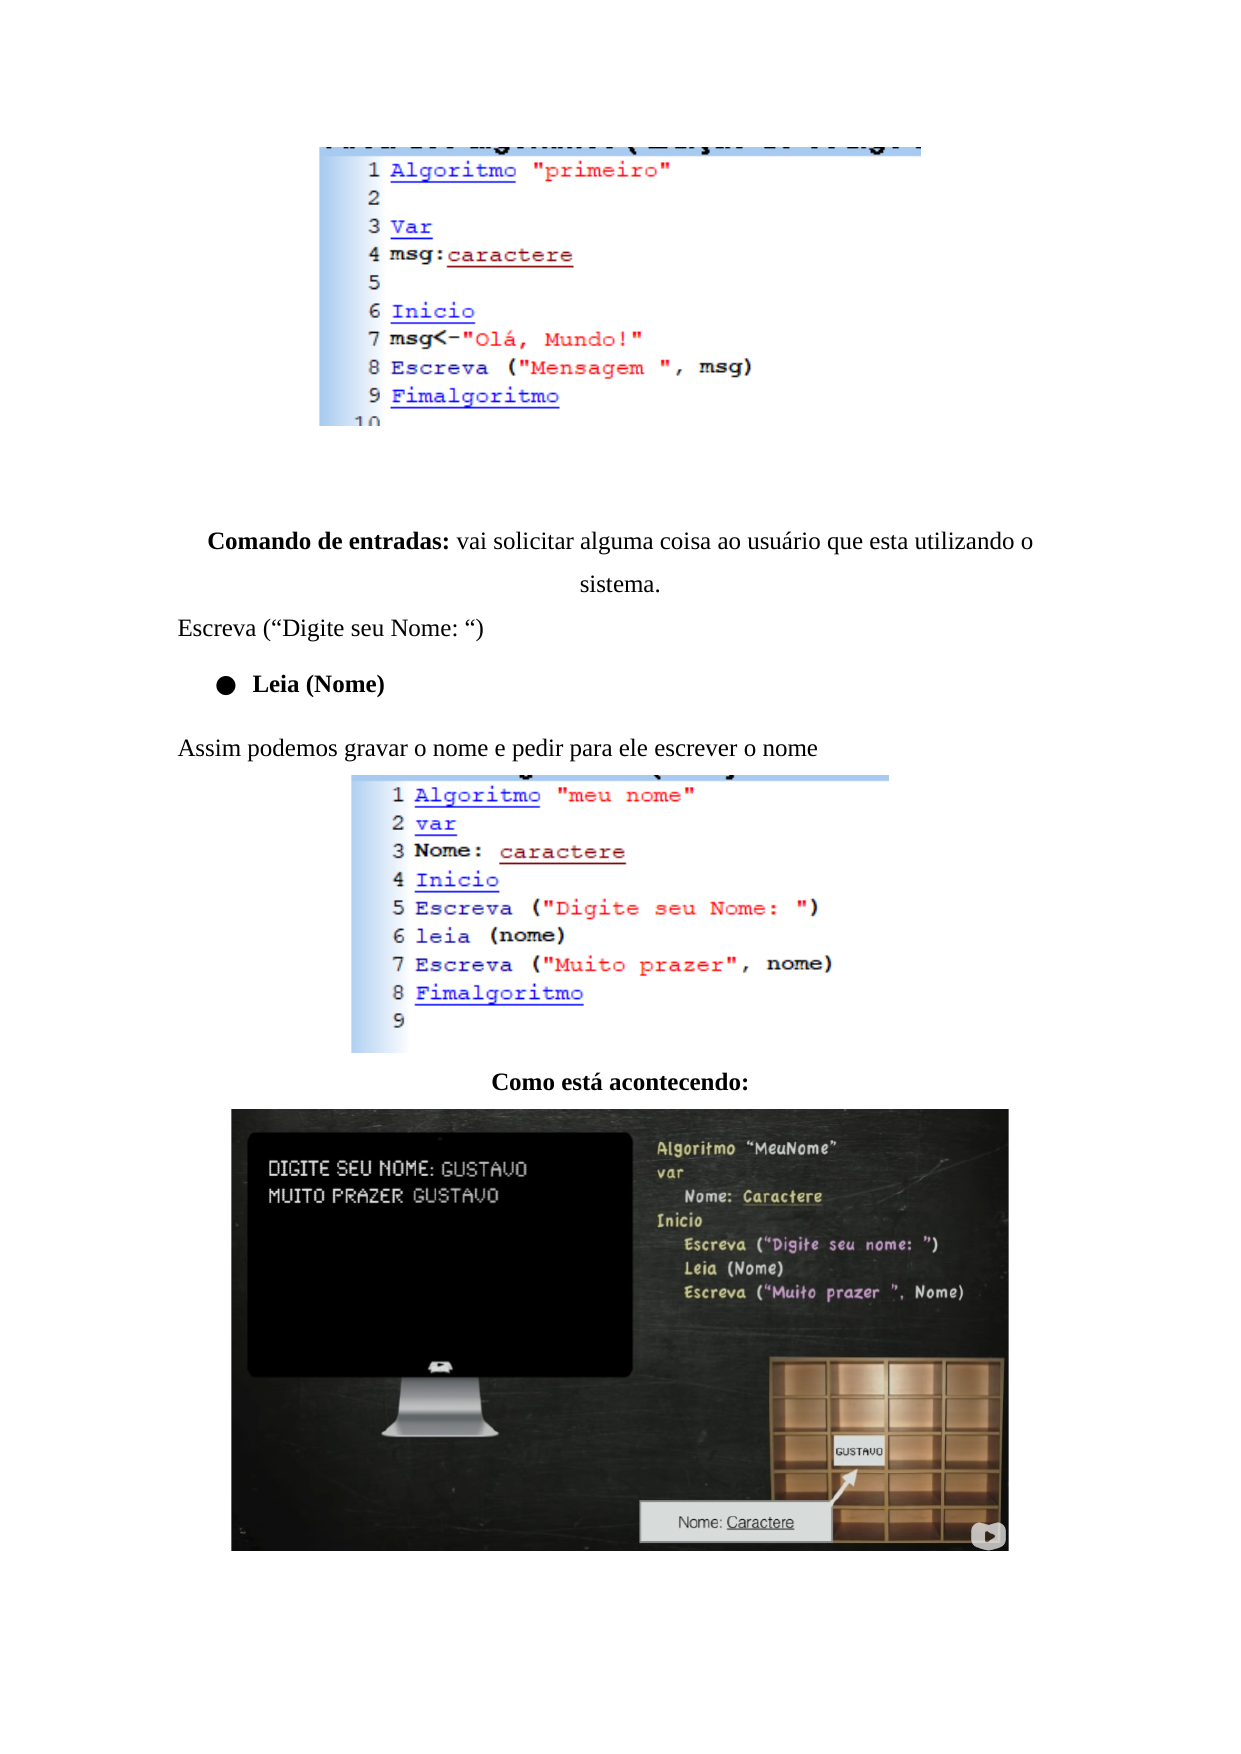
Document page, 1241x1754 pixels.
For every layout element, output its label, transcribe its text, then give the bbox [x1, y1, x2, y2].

text Como está acontecendo: [177, 1067, 1063, 1095]
text Comando de entradas: vai solicitar alguma coisa ao usuário que esta utilizando o sistema. [177, 526, 1063, 598]
picture [231, 1109, 1009, 1551]
picture [319, 147, 921, 426]
text Assim podemos gravar o nome e pedir para ele escrever o nome [177, 733, 1063, 761]
text Escreva (“Digite seu Nome: “) [177, 613, 1063, 641]
picture [351, 775, 889, 1053]
list Leia (Nome) [215, 656, 1063, 707]
